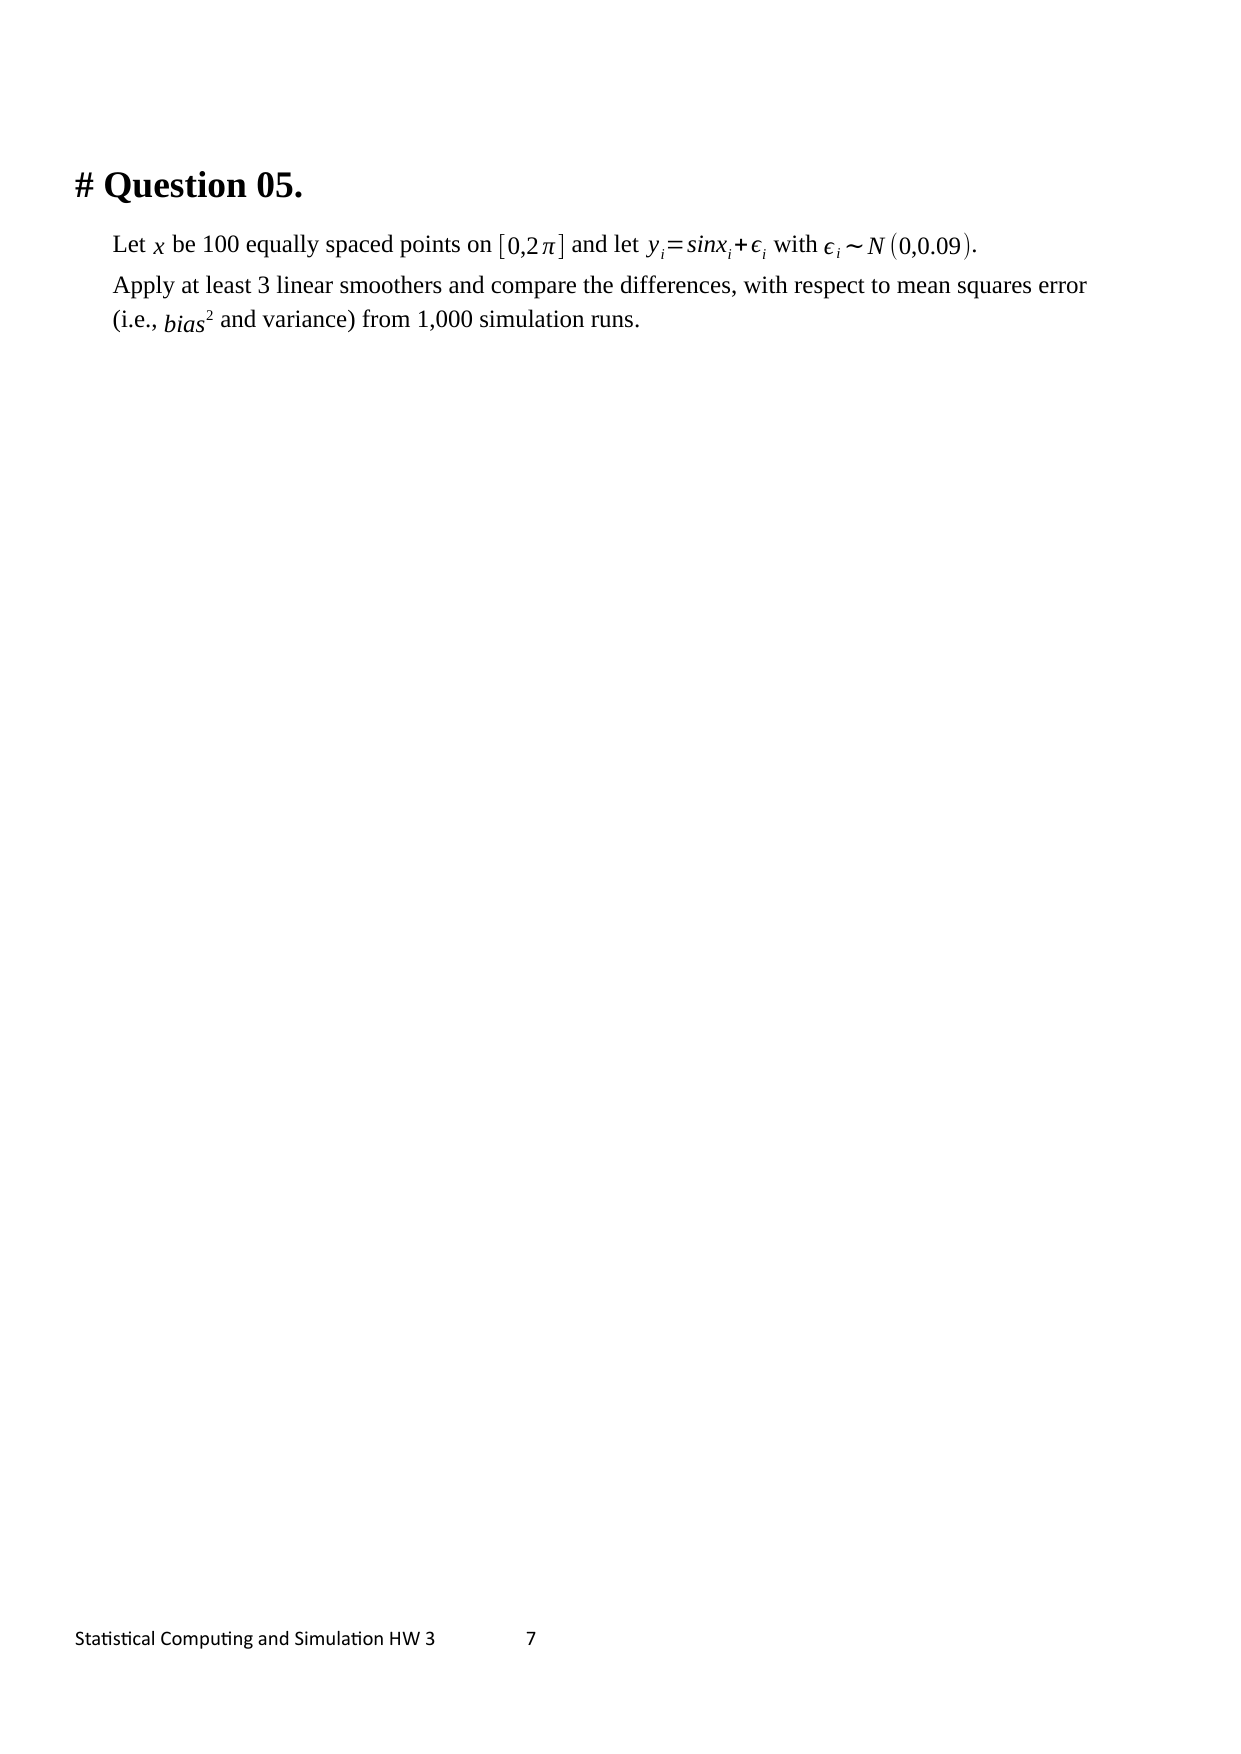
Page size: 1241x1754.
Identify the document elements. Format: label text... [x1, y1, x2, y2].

text Let be 100 equally spaced points on and let with . [112, 228, 1165, 265]
text Apply at least 3 linear smoothers and compare the differences, with respect to mean squares error [112, 265, 1165, 303]
text (i.e., and variance) from 1,000 simulation runs. [112, 303, 1165, 340]
